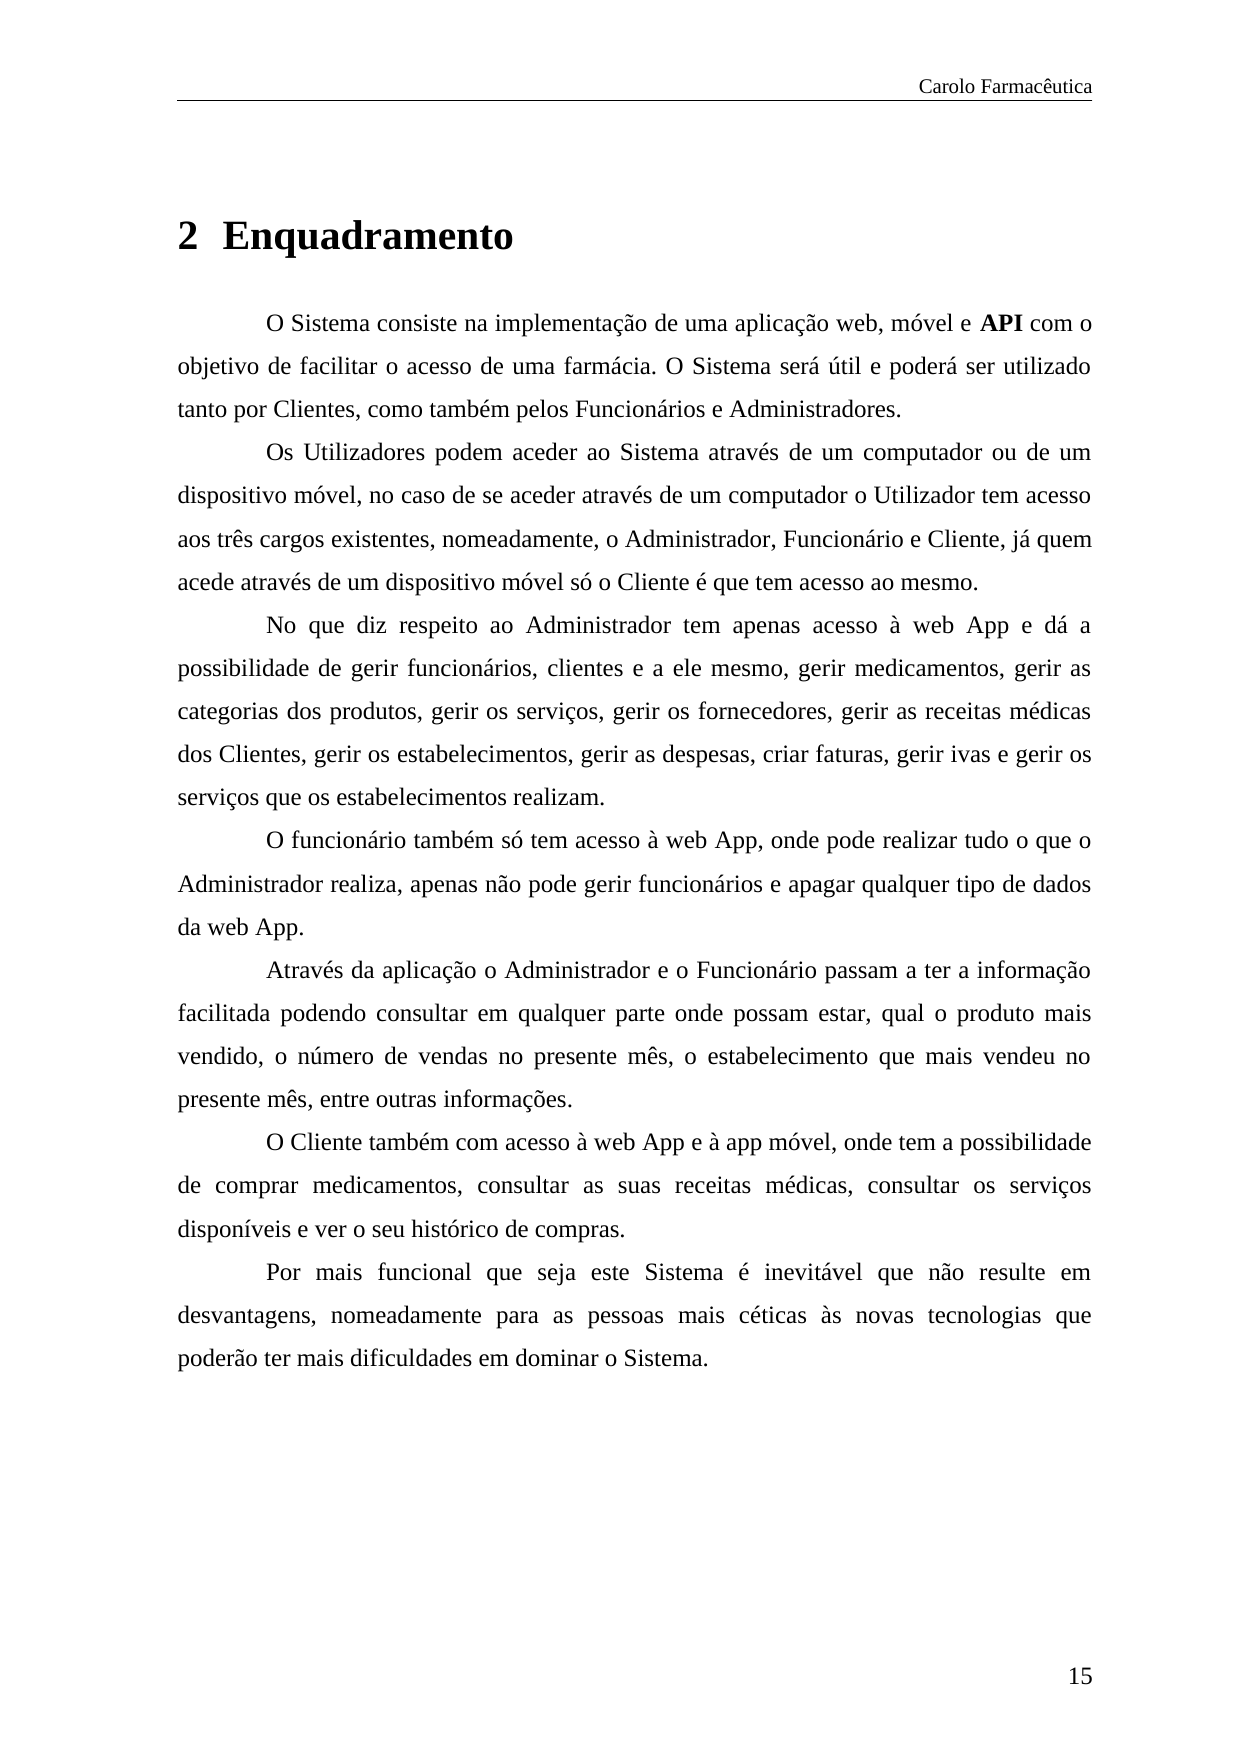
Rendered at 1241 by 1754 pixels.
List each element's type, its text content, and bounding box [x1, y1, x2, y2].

text Por mais funcional que seja este Sistema é inevitável que não resulte em desvantagens, nomeadamente para as pessoas mais céticas às novas tecnologias que poderão ter mais dificuldades em dominar o Sistema. [177, 1257, 1092, 1372]
text No que diz respeito ao Administrador tem apenas acesso à web App e dá a possibilidade de gerir funcionários, clientes e a ele mesmo, gerir medicamentos, gerir as categorias dos produtos, gerir os serviços, gerir os fornecedores, gerir as receitas médicas dos Clientes, gerir os estabelecimentos, gerir as despesas, criar faturas, gerir ivas e gerir os serviços que os estabelecimentos realizam. [177, 610, 1092, 811]
text O Sistema consiste na implementação de uma aplicação web, móvel e API com o objetivo de facilitar o acesso de uma farmácia. O Sistema será útil e poderá ser utilizado tanto por Clientes, como também pelos Funcionários e Administradores. [177, 308, 1092, 423]
text O funcionário também só tem acesso à web App, onde pode realizar tudo o que o Administrador realiza, apenas não pode gerir funcionários e apagar qualquer tipo de dados da web App. [177, 826, 1092, 941]
text Os Utilizadores podem aceder ao Sistema através de um computador ou de um dispositivo móvel, no caso de se aceder através de um computador o Utilizador tem acesso aos três cargos existentes, nomeadamente, o Administrador, Funcionário e Cliente, já quem acede através de um dispositivo móvel só o Cliente é que tem acesso ao mesmo. [177, 437, 1092, 596]
subtitle Enquadramento [177, 210, 1092, 258]
text Através da aplicação o Administrador e o Funcionário passam a ter a informação facilitada podendo consultar em qualquer parte onde possam estar, qual o produto mais vendido, o número de vendas no presente mês, o estabelecimento que mais vendeu no presente mês, entre outras informações. [177, 955, 1092, 1113]
text O Cliente também com acesso à web App e à app móvel, onde tem a possibilidade de comprar medicamentos, consultar as suas receitas médicas, consultar os serviços disponíveis e ver o seu histórico de compras. [177, 1127, 1092, 1242]
